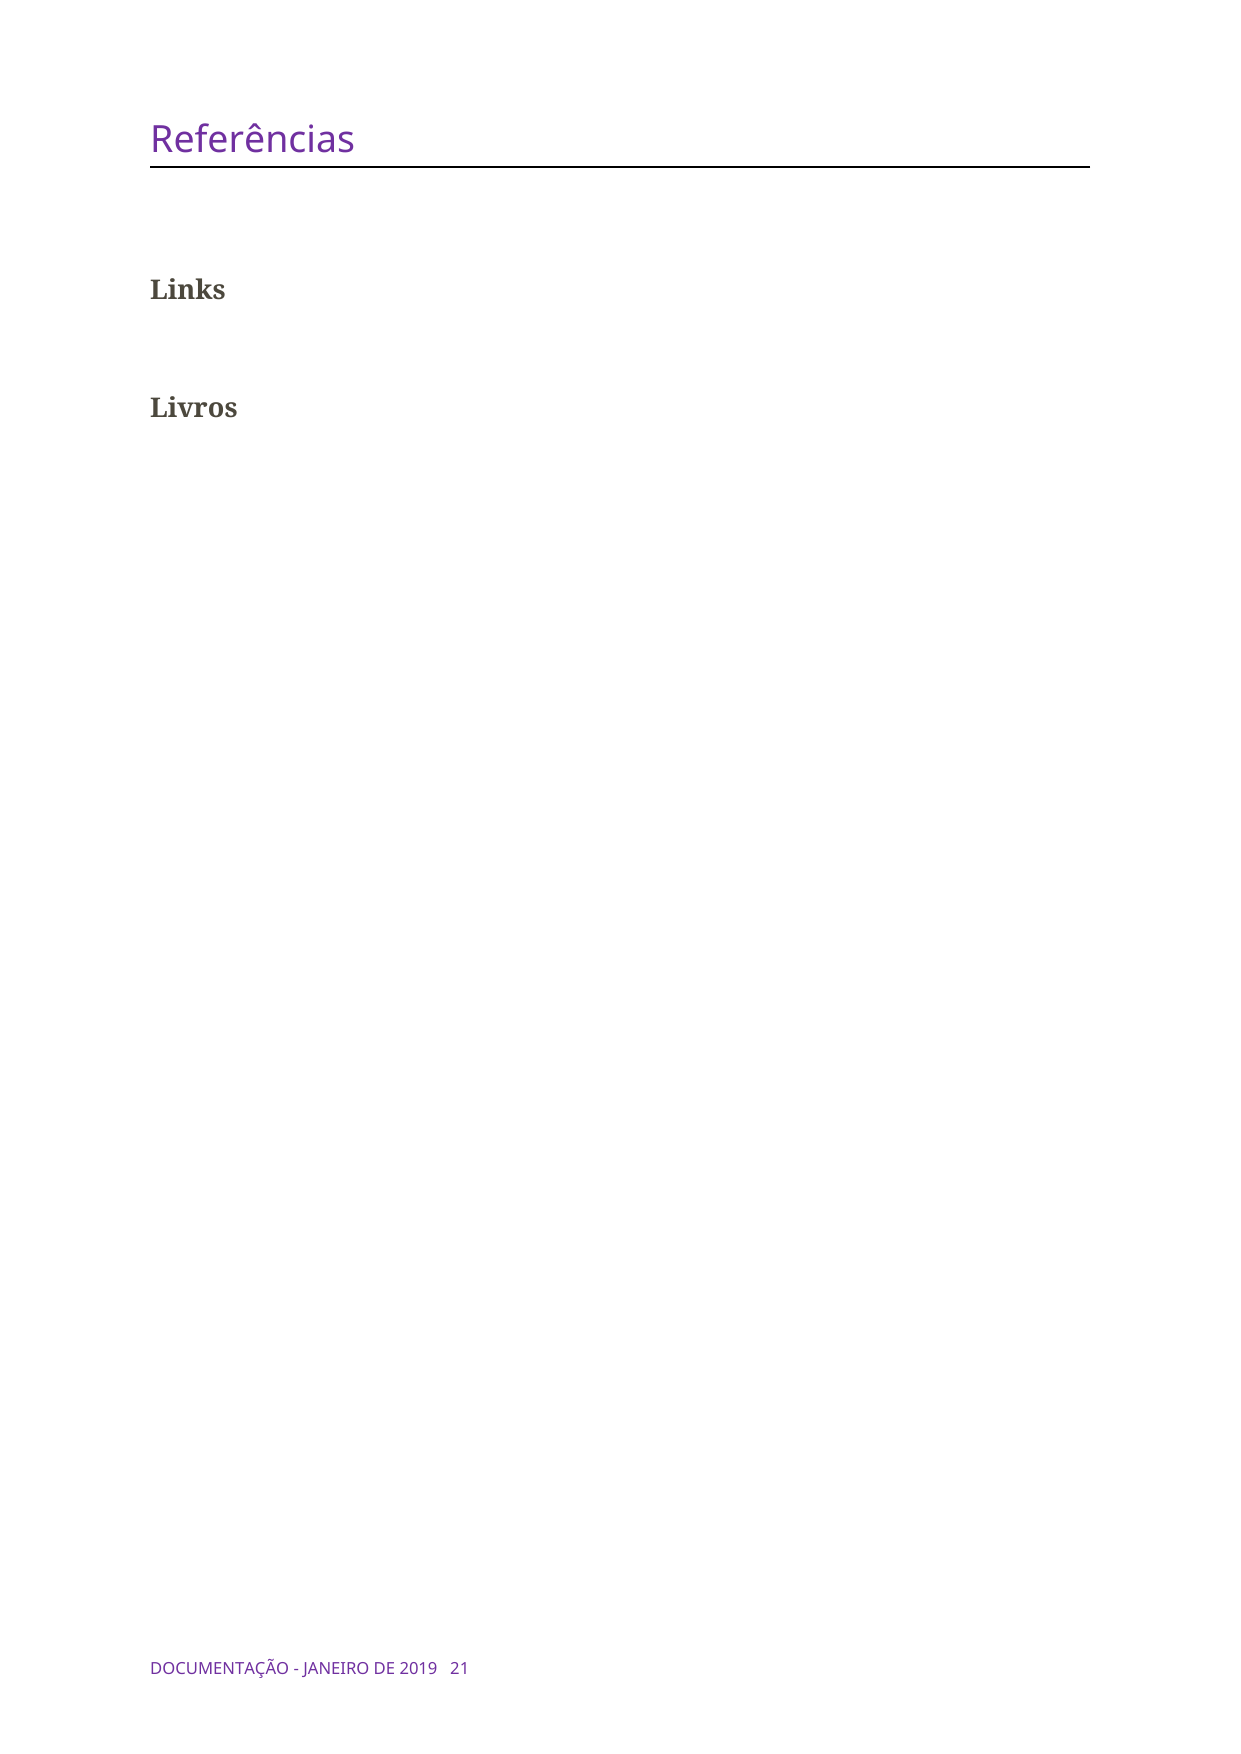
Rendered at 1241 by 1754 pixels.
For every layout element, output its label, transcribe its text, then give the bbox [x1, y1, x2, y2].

text Links [150, 270, 1090, 307]
text Referências [150, 112, 1090, 166]
text Livros [150, 388, 1090, 425]
